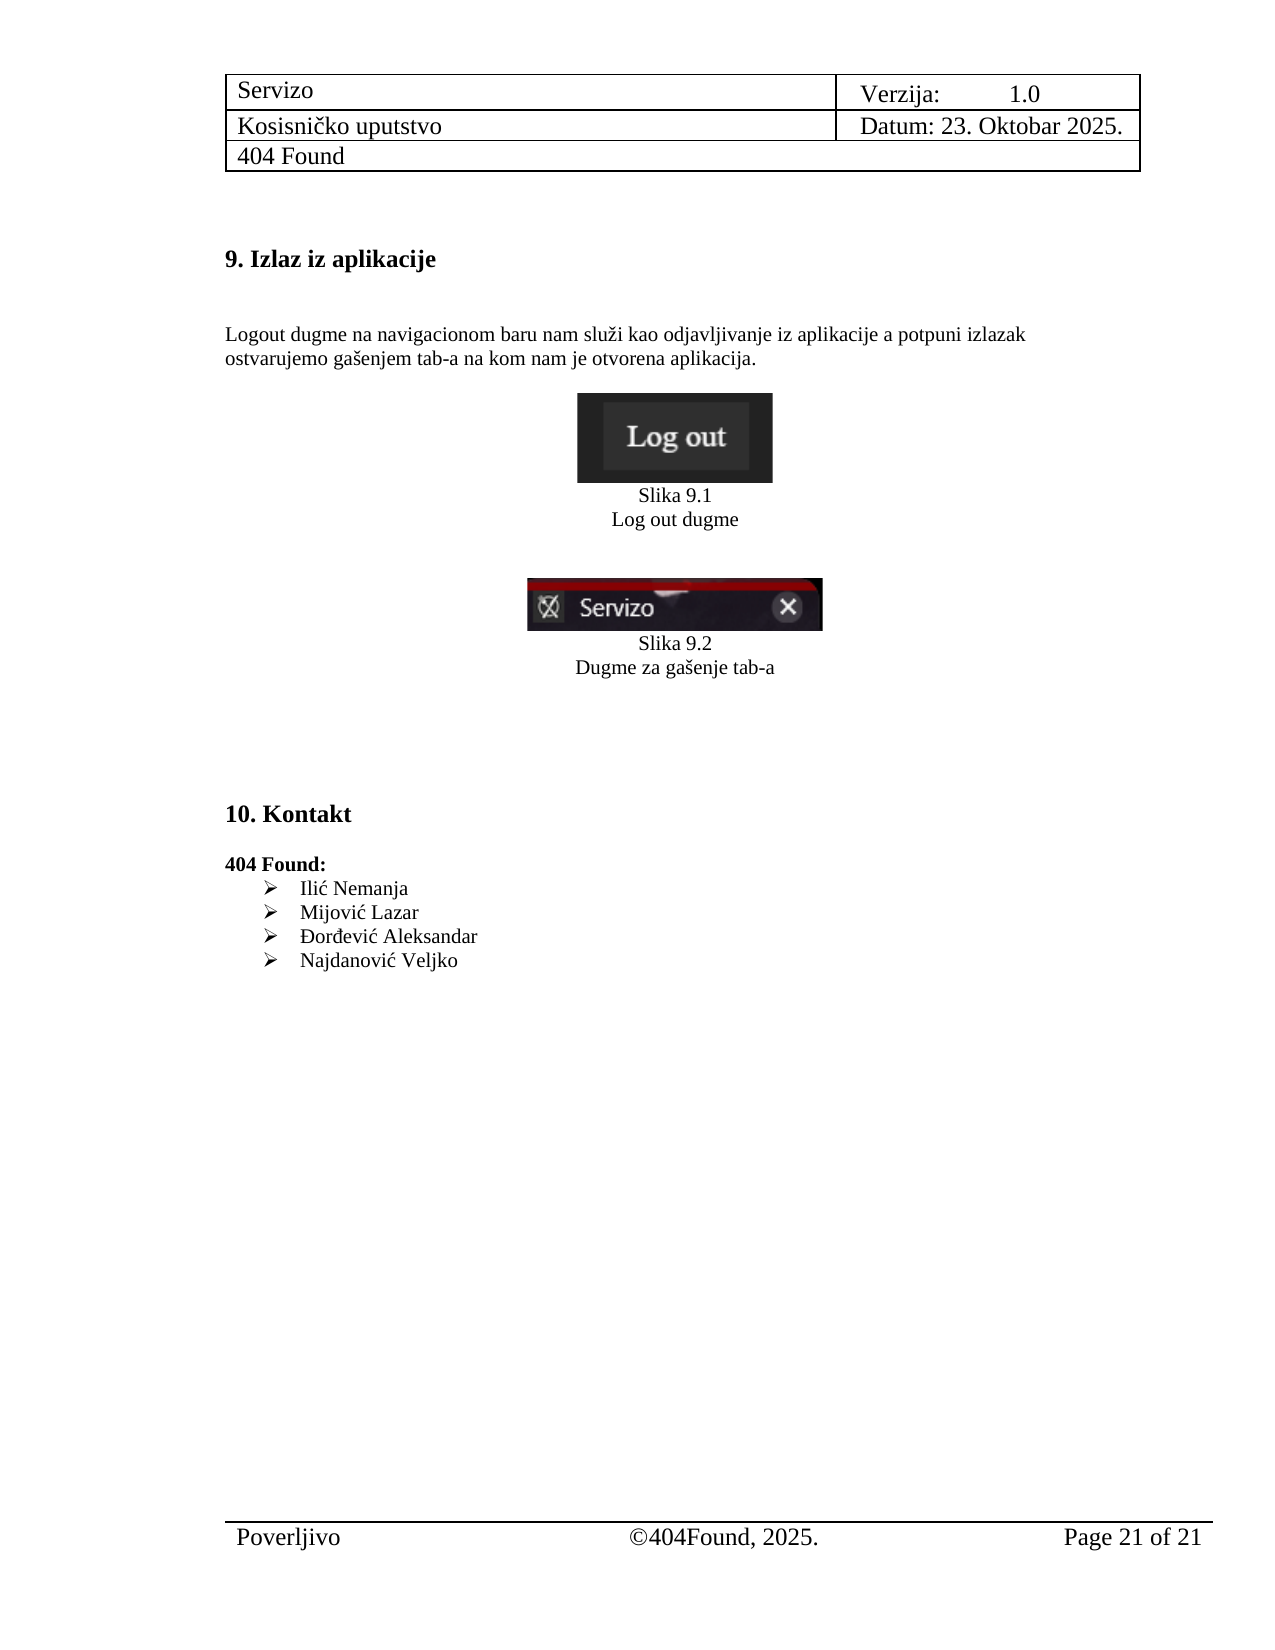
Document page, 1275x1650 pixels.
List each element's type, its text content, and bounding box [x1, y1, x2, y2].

text Logout dugme na navigacionom baru nam služi kao odjavljivanje iz aplikacije a potpuni izlazak ostvarujemo gašenjem tab-a na kom nam je otvorena aplikacija. [225, 321, 1125, 369]
text 404 Found: [225, 852, 1125, 876]
text 9. Izlaz iz aplikacije [225, 244, 1125, 273]
picture [527, 578, 823, 631]
picture [577, 393, 773, 483]
list Đorđević Aleksandar [262, 924, 1125, 948]
list Mijović Lazar [262, 900, 1125, 924]
text Slika 9.1 [225, 483, 1125, 507]
list Najdanović Veljko [262, 948, 1125, 972]
text 10. Kontakt [225, 799, 1125, 828]
text Dugme za gašenje tab-a [225, 654, 1125, 679]
list Ilić Nemanja [262, 876, 1125, 900]
text Log out dugme [225, 507, 1125, 531]
text Slika 9.2 [225, 631, 1125, 654]
